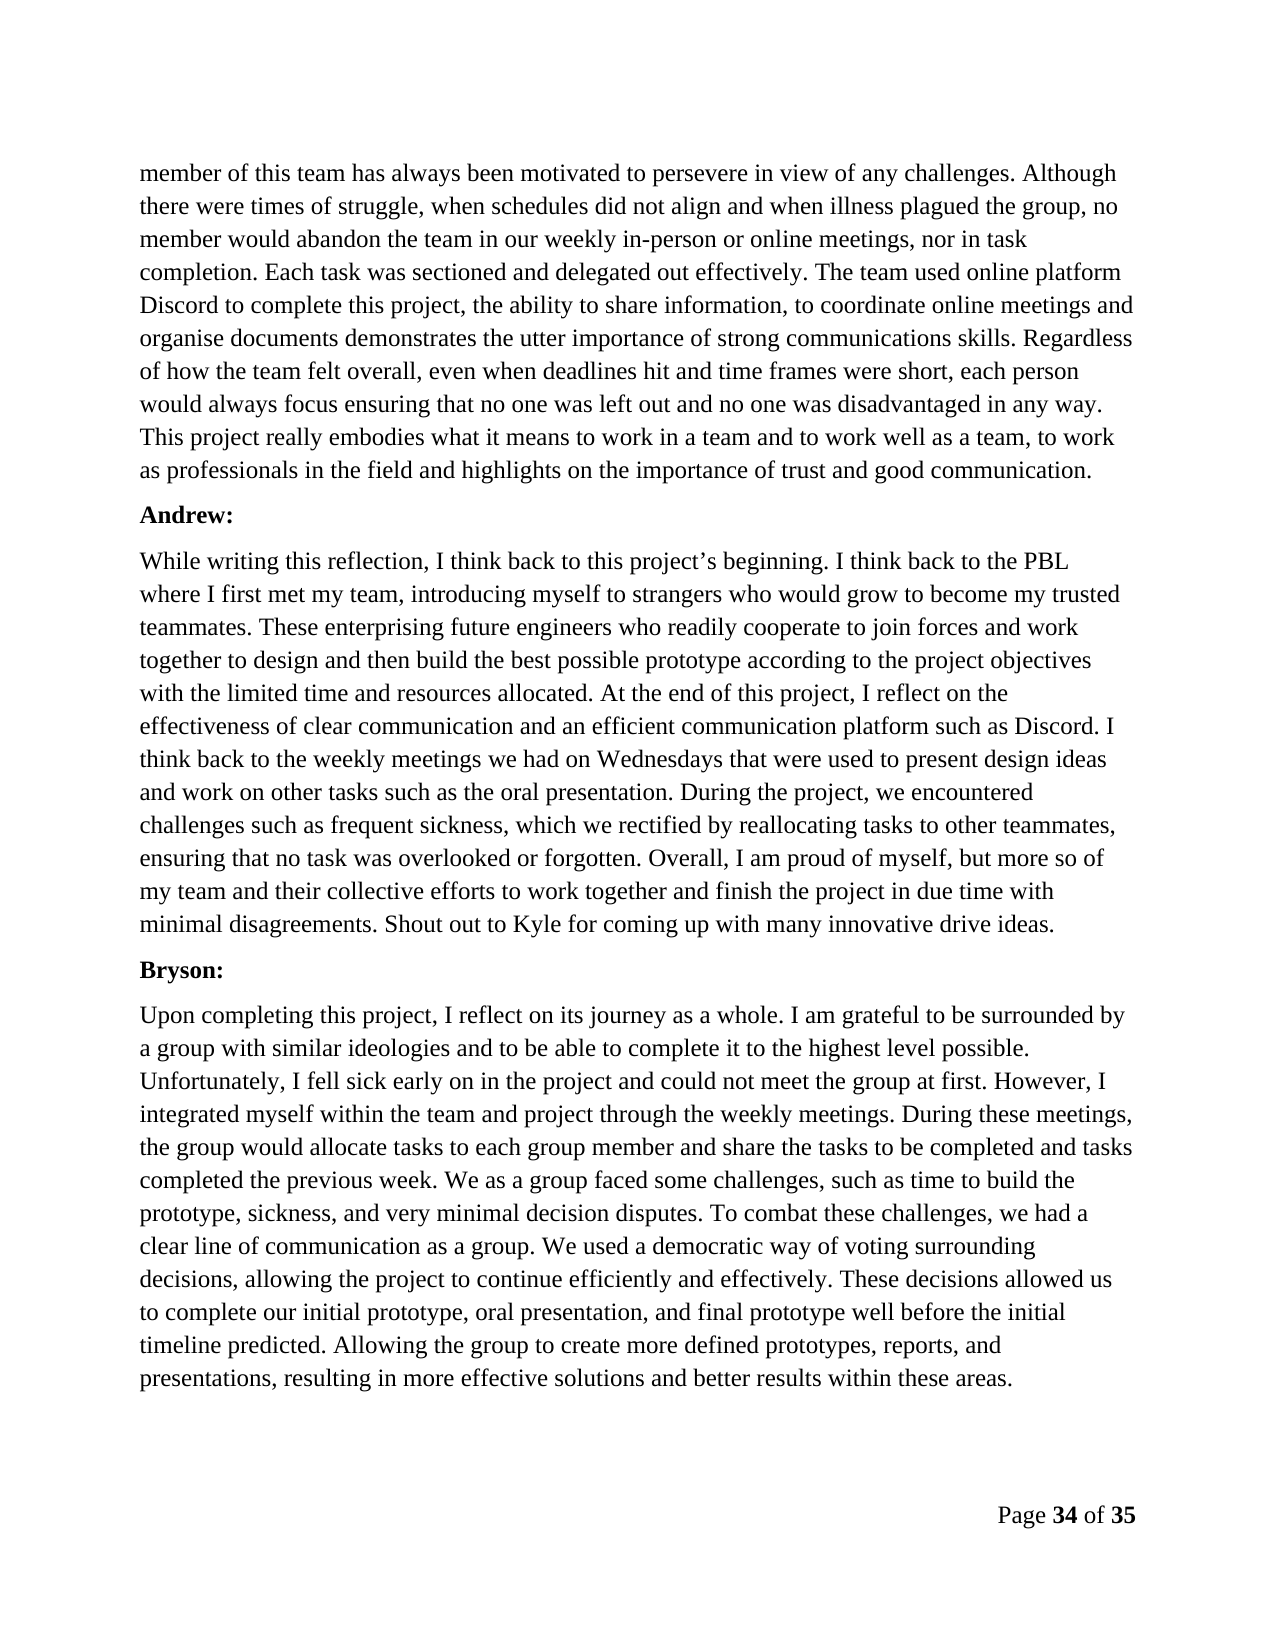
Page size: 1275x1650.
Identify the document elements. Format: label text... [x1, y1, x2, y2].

text Andrew: [139, 500, 1136, 529]
text Bryson: [139, 955, 1136, 983]
text While writing this reflection, I think back to this project’s beginning. I think back to the PBL where I first met my team, introducing myself to strangers who would grow to become my trusted teammates. These enterprising future engineers who readily cooperate to join forces and work together to design and then build the best possible prototype according to the project objectives with the limited time and resources allocated. At the end of this project, I reflect on the effectiveness of clear communication and an efficient communication platform such as Discord. I think back to the weekly meetings we had on Wednesdays that were used to present design ideas and work on other tasks such as the oral presentation. During the project, we encountered challenges such as frequent sickness, which we rectified by reallocating tasks to other teammates, ensuring that no task was overlooked or forgotten. Overall, I am proud of myself, but more so of my team and their collective efforts to work together and finish the project in due time with minimal disagreements. Shout out to Kyle for coming up with many innovative drive ideas. [139, 546, 1136, 938]
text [139, 158, 1136, 484]
text Upon completing this project, I reflect on its journey as a whole. I am grateful to be surrounded by a group with similar ideologies and to be able to complete it to the highest level possible. Unfortunately, I fell sick early on in the project and could not meet the group at first. However, I integrated myself within the team and project through the weekly meetings. During these meetings, the group would allocate tasks to each group member and share the tasks to be completed and tasks completed the previous week. We as a group faced some challenges, such as time to build the prototype, sickness, and very minimal decision disputes. To combat these challenges, we had a clear line of communication as a group. We used a democratic way of voting surrounding decisions, allowing the project to continue efficiently and effectively. These decisions allowed us to complete our initial prototype, oral presentation, and final prototype well before the initial timeline predicted. Allowing the group to create more defined prototypes, reports, and presentations, resulting in more effective solutions and better results within these areas. [139, 1000, 1136, 1392]
